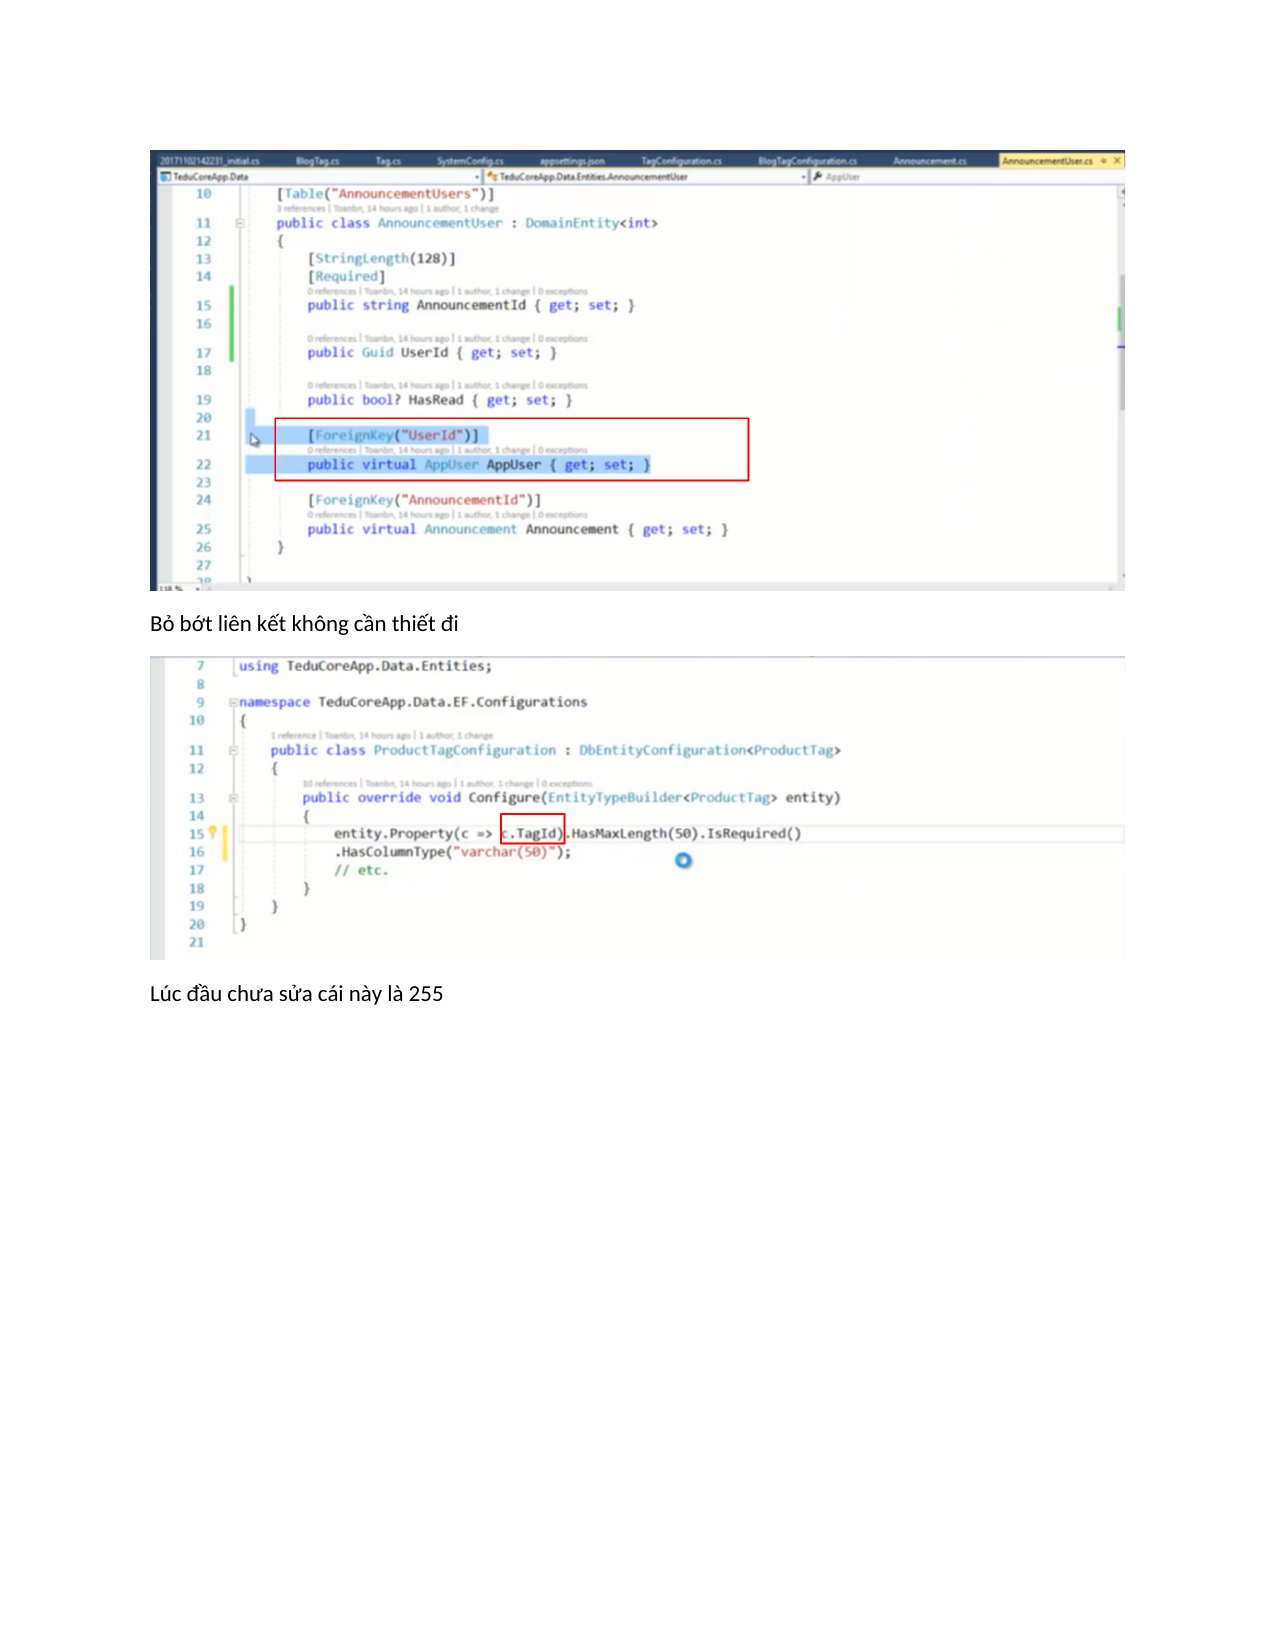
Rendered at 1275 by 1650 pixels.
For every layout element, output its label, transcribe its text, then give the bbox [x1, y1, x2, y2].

text Lúc đầu chưa sửa cái này là 255 [150, 979, 1125, 1007]
text Bỏ bớt liên kết không cần thiết đi [150, 609, 1125, 637]
picture [150, 656, 1125, 960]
picture [150, 150, 1125, 591]
